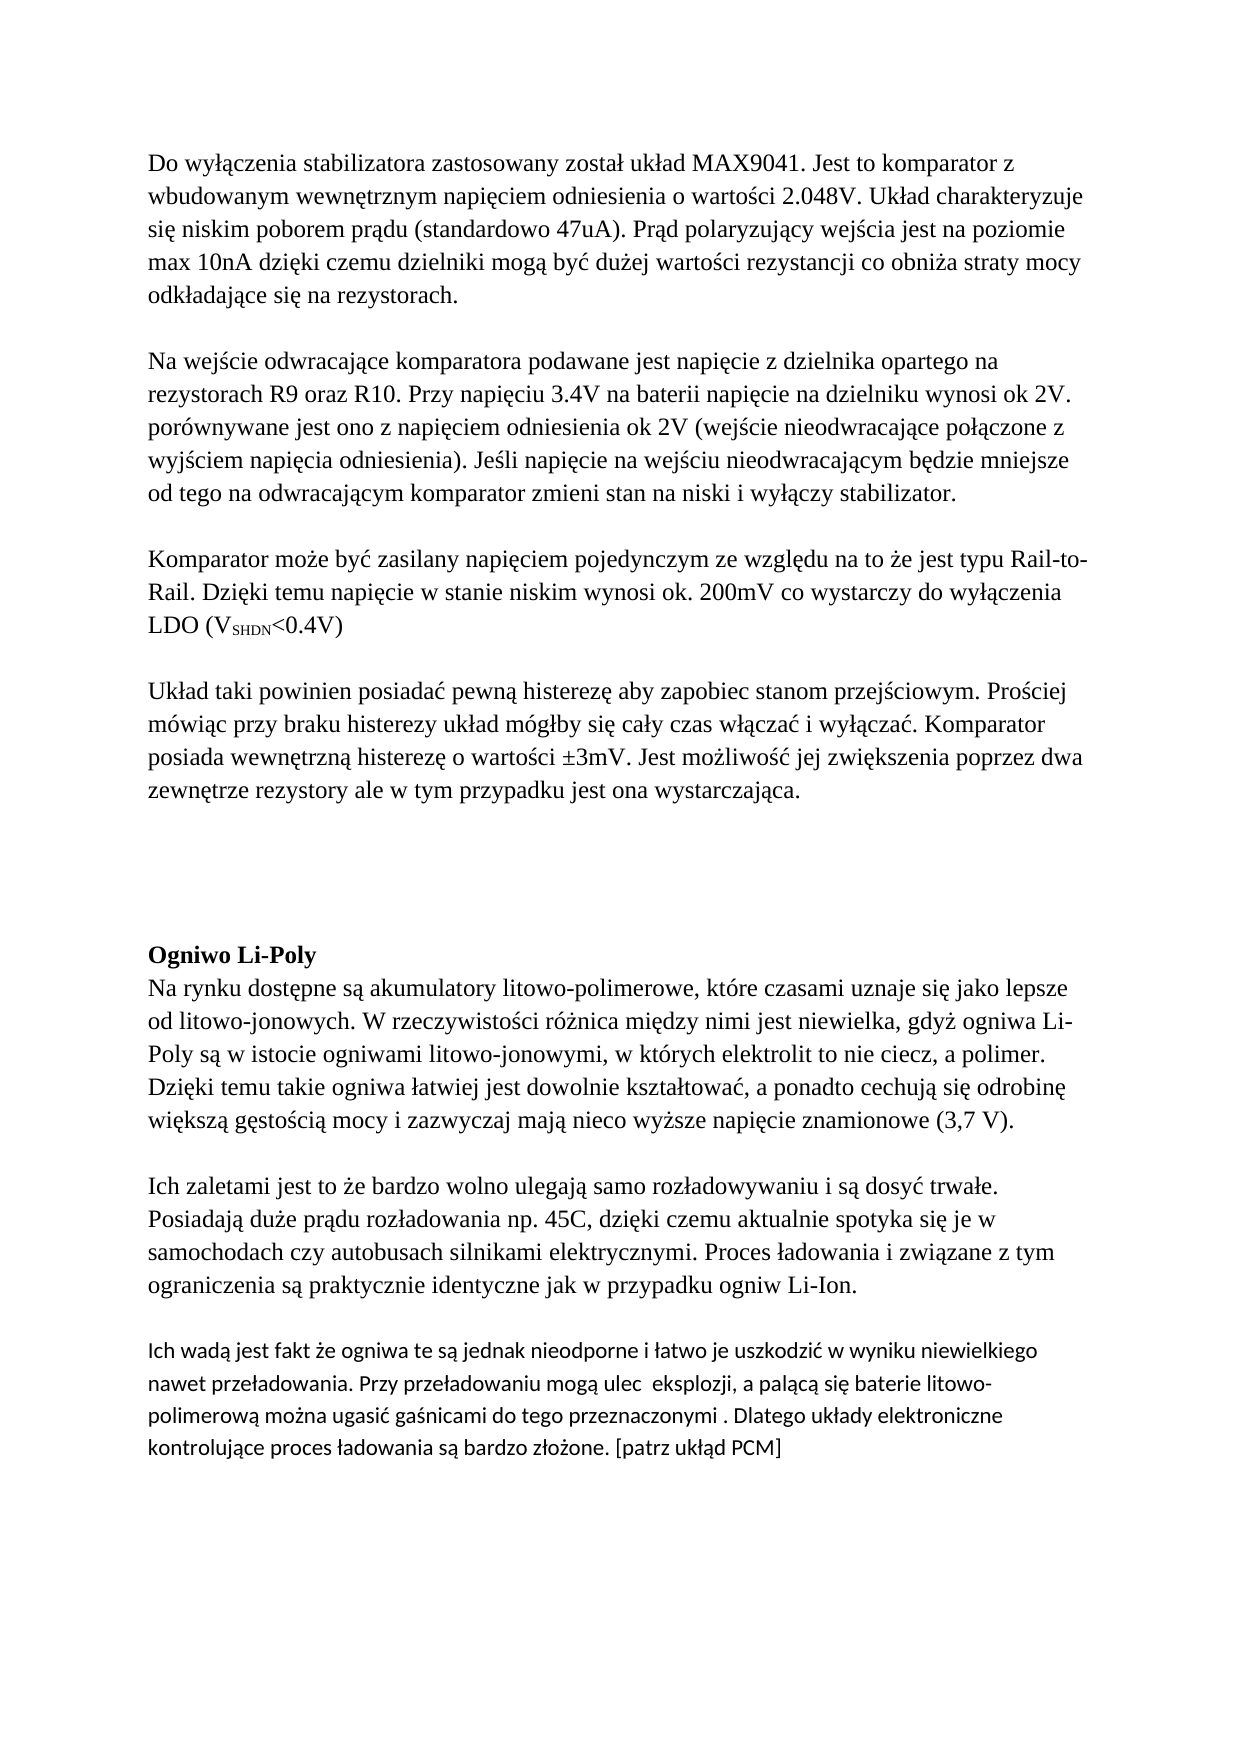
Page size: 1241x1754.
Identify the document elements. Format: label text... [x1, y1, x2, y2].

text Ich zaletami jest to że bardzo wolno ulegają samo rozładowywaniu i są dosyć trwałe. Posiadają duże prądu rozładowania np. 45C, dzięki czemu aktualnie spotyka się je w samochodach czy autobusach silnikami elektrycznymi. Proces ładowania i związane z tym ograniczenia są praktycznie identyczne jak w przypadku ogniw Li-Ion. [148, 1171, 1092, 1299]
text Komparator może być zasilany napięciem pojedynczym ze względu na to że jest typu Rail-to-Rail. Dzięki temu napięcie w stanie niskim wynosi ok. 200mV co wystarczy do wyłączenia LDO (VSHDN<0.4V) [148, 544, 1092, 639]
text Układ taki powinien posiadać pewną histerezę aby zapobiec stanom przejściowym. Prościej mówiąc przy braku histerezy układ mógłby się cały czas włączać i wyłączać. Komparator posiada wewnętrzną histerezę o wartości ±3mV. Jest możliwość jej zwiększenia poprzez dwa zewnętrze rezystory ale w tym przypadku jest ona wystarczająca. [148, 676, 1092, 804]
text Na wejście odwracające komparatora podawane jest napięcie z dzielnika opartego na rezystorach R9 oraz R10. Przy napięciu 3.4V na baterii napięcie na dzielniku wynosi ok 2V. porównywane jest ono z napięciem odniesienia ok 2V (wejście nieodwracające połączone z wyjściem napięcia odniesienia). Jeśli napięcie na wejściu nieodwracającym będzie mniejsze od tego na odwracającym komparator zmieni stan na niski i wyłączy stabilizator. [148, 346, 1092, 507]
text Do wyłączenia stabilizatora zastosowany został układ MAX9041. Jest to komparator z wbudowanym wewnętrznym napięciem odniesienia o wartości 2.048V. Układ charakteryzuje się niskim poborem prądu (standardowo 47uA). Prąd polaryzujący wejścia jest na poziomie max 10nA dzięki czemu dzielniki mogą być dużej wartości rezystancji co obniża straty mocy odkładające się na rezystorach. [148, 148, 1092, 308]
text Ich wadą jest fakt że ogniwa te są jednak nieodporne i łatwo je uszkodzić w wyniku niewielkiego nawet przeładowania. Przy przeładowaniu mogą ulec eksplozji, a palącą się baterie litowo-polimerową można ugasić gaśnicami do tego przeznaczonymi . Dlatego układy elektroniczne kontrolujące proces ładowania są bardzo złożone. [patrz ukłąd PCM] [148, 1336, 1092, 1461]
text Ogniwo Li-Poly [148, 940, 1092, 969]
text Na rynku dostępne są akumulatory litowo-polimerowe, które czasami uznaje się jako lepsze od litowo-jonowych. W rzeczywistości różnica między nimi jest niewielka, gdyż ogniwa Li-Poly są w istocie ogniwami litowo-jonowymi, w których elektrolit to nie ciecz, a polimer. Dzięki temu takie ogniwa łatwiej jest dowolnie kształtować, a ponadto cechują się odrobinę większą gęstością mocy i zazwyczaj mają nieco wyższe napięcie znamionowe (3,7 V). [148, 973, 1092, 1134]
